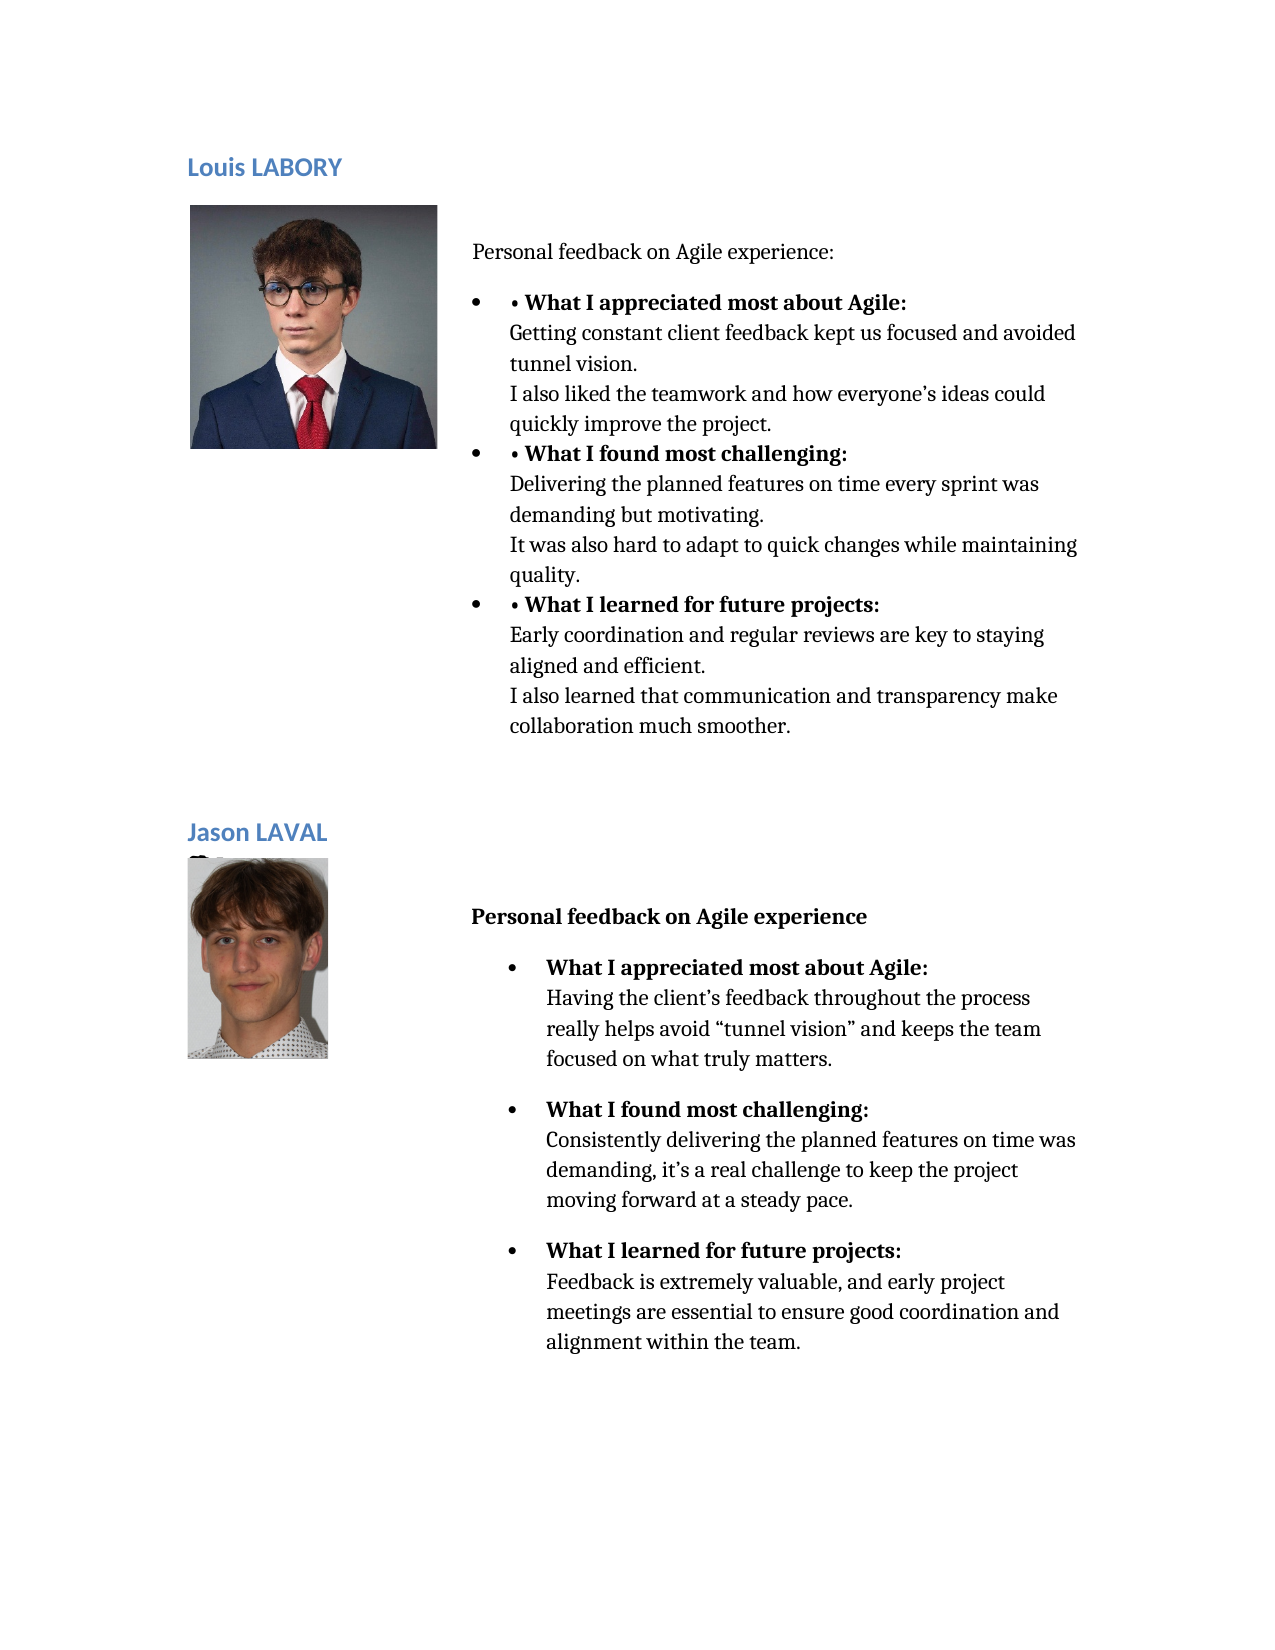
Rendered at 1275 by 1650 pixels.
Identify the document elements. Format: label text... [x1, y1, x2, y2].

table_header [176, 188, 461, 764]
subtitle Louis LABORY [187, 150, 1087, 183]
subtitle Jason LAVAL [187, 815, 1087, 848]
table_header 📷 Insert here [176, 853, 460, 1431]
table_header Personal feedback on Agile experience: • What I appreciated most about Agile: Getting constant client feedback kept us focused and avoided tunnel vision. I also liked the teamwork and how everyone’s ideas could quickly improve the project. • What I found most challenging: Delivering the planned features on time every sprint was demanding but motivating. It was also hard to adapt to quick changes while maintaining quality. • What I learned for future projects: Early coordination and regular reviews are key to staying aligned and efficient. I also learned that communication and transparency make collaboration much smoother. [461, 188, 1099, 764]
table_header Personal feedback on Agile experience What I appreciated most about Agile: Having the client’s feedback throughout the process really helps avoid “tunnel vision” and keeps the team focused on what truly matters. What I found most challenging: Consistently delivering the planned features on time was demanding, it’s a real challenge to keep the project moving forward at a steady pace. What I learned for future projects: Feedback is extremely valuable, and early project meetings are essential to ensure good coordination and alignment within the team. [460, 853, 1099, 1431]
picture [190, 205, 438, 449]
picture [187, 858, 329, 1059]
